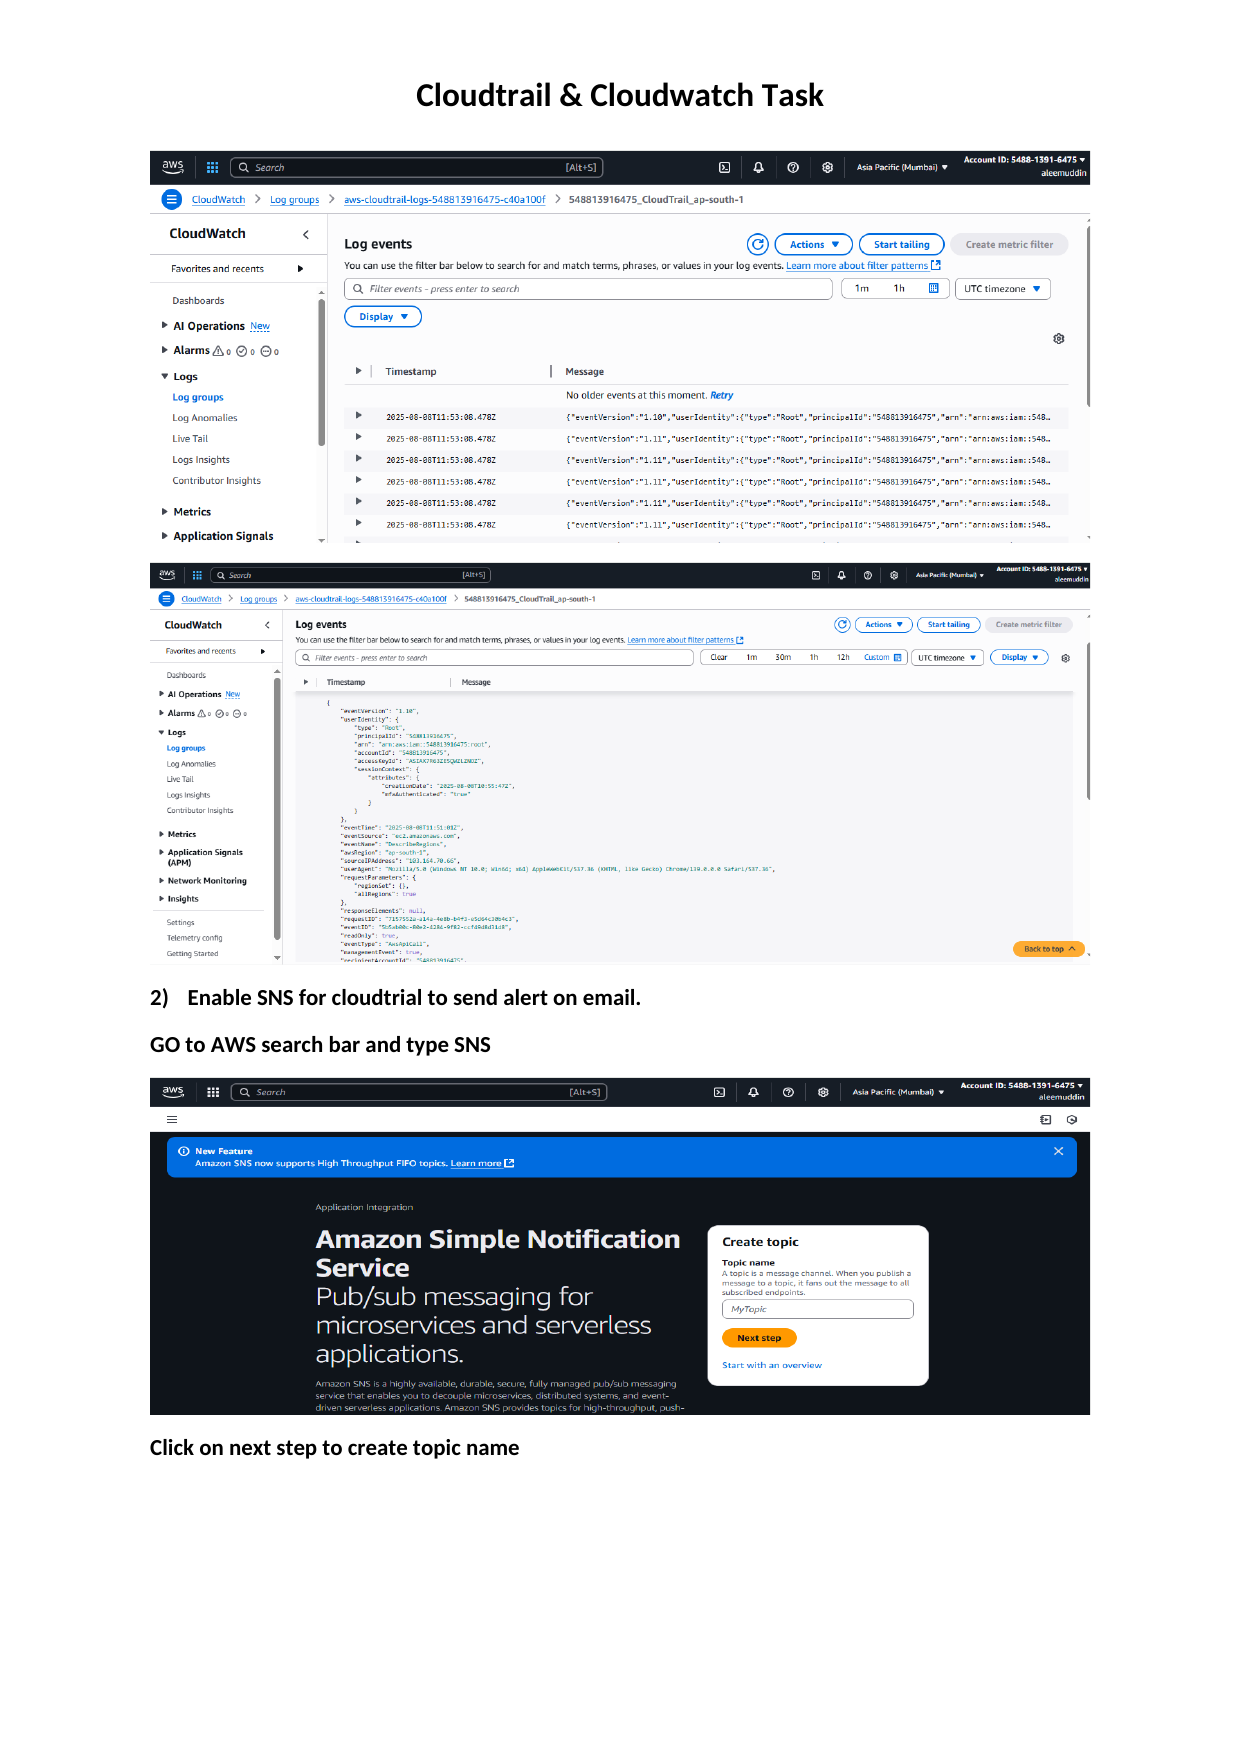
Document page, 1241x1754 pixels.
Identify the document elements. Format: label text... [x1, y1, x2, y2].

picture [150, 150, 1091, 543]
picture [150, 561, 1091, 965]
picture [150, 1077, 1091, 1415]
text GO to AWS search bar and type SNS [150, 1030, 1090, 1058]
list Enable SNS for cloudtrial to send alert on email. [150, 983, 1090, 1011]
text Click on next step to create topic name [150, 1433, 1090, 1461]
